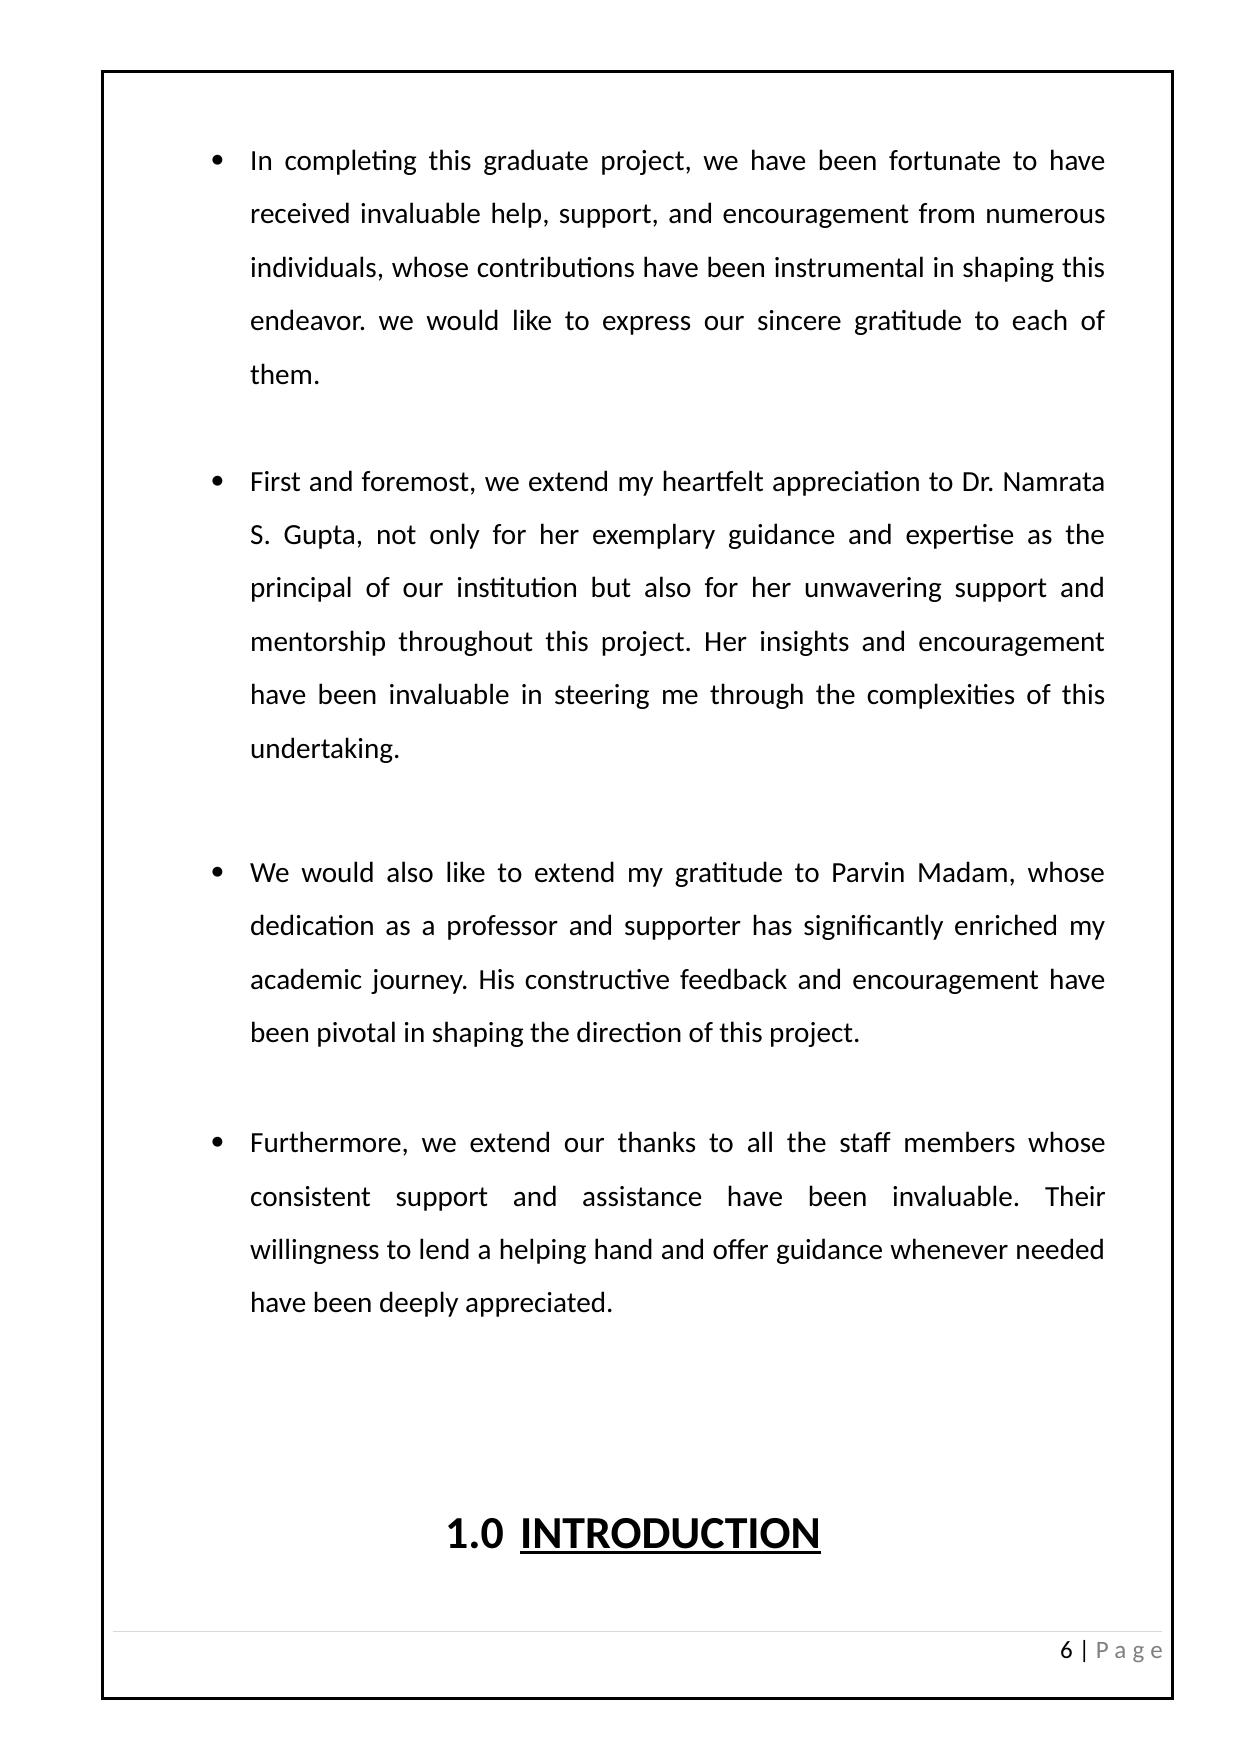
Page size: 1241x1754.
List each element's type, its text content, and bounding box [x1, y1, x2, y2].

list First and foremost, we extend my heartfelt appreciation to Dr. Namrata S. Gupta, not only for her exemplary guidance and expertise as the principal of our institution but also for her unwavering support and mentorship throughout this project. Her insights and encouragement have been invaluable in steering me through the complexities of this undertaking. [212, 463, 1106, 765]
list INTRODUCTION [131, 1503, 1134, 1559]
list Furthermore, we extend our thanks to all the staff members whose consistent support and assistance have been invaluable. Their willingness to lend a helping hand and offer guidance whenever needed have been deeply appreciated. [212, 1124, 1106, 1320]
list We would also like to extend my gratitude to Parvin Madam, whose dedication as a professor and supporter has significantly enriched my academic journey. His constructive feedback and encouragement have been pivotal in shaping the direction of this project. [212, 854, 1106, 1050]
list In completing this graduate project, we have been fortunate to have received invaluable help, support, and encouragement from numerous individuals, whose contributions have been instrumental in shaping this endeavor. we would like to express our sincere gratitude to each of them. [212, 106, 1106, 391]
